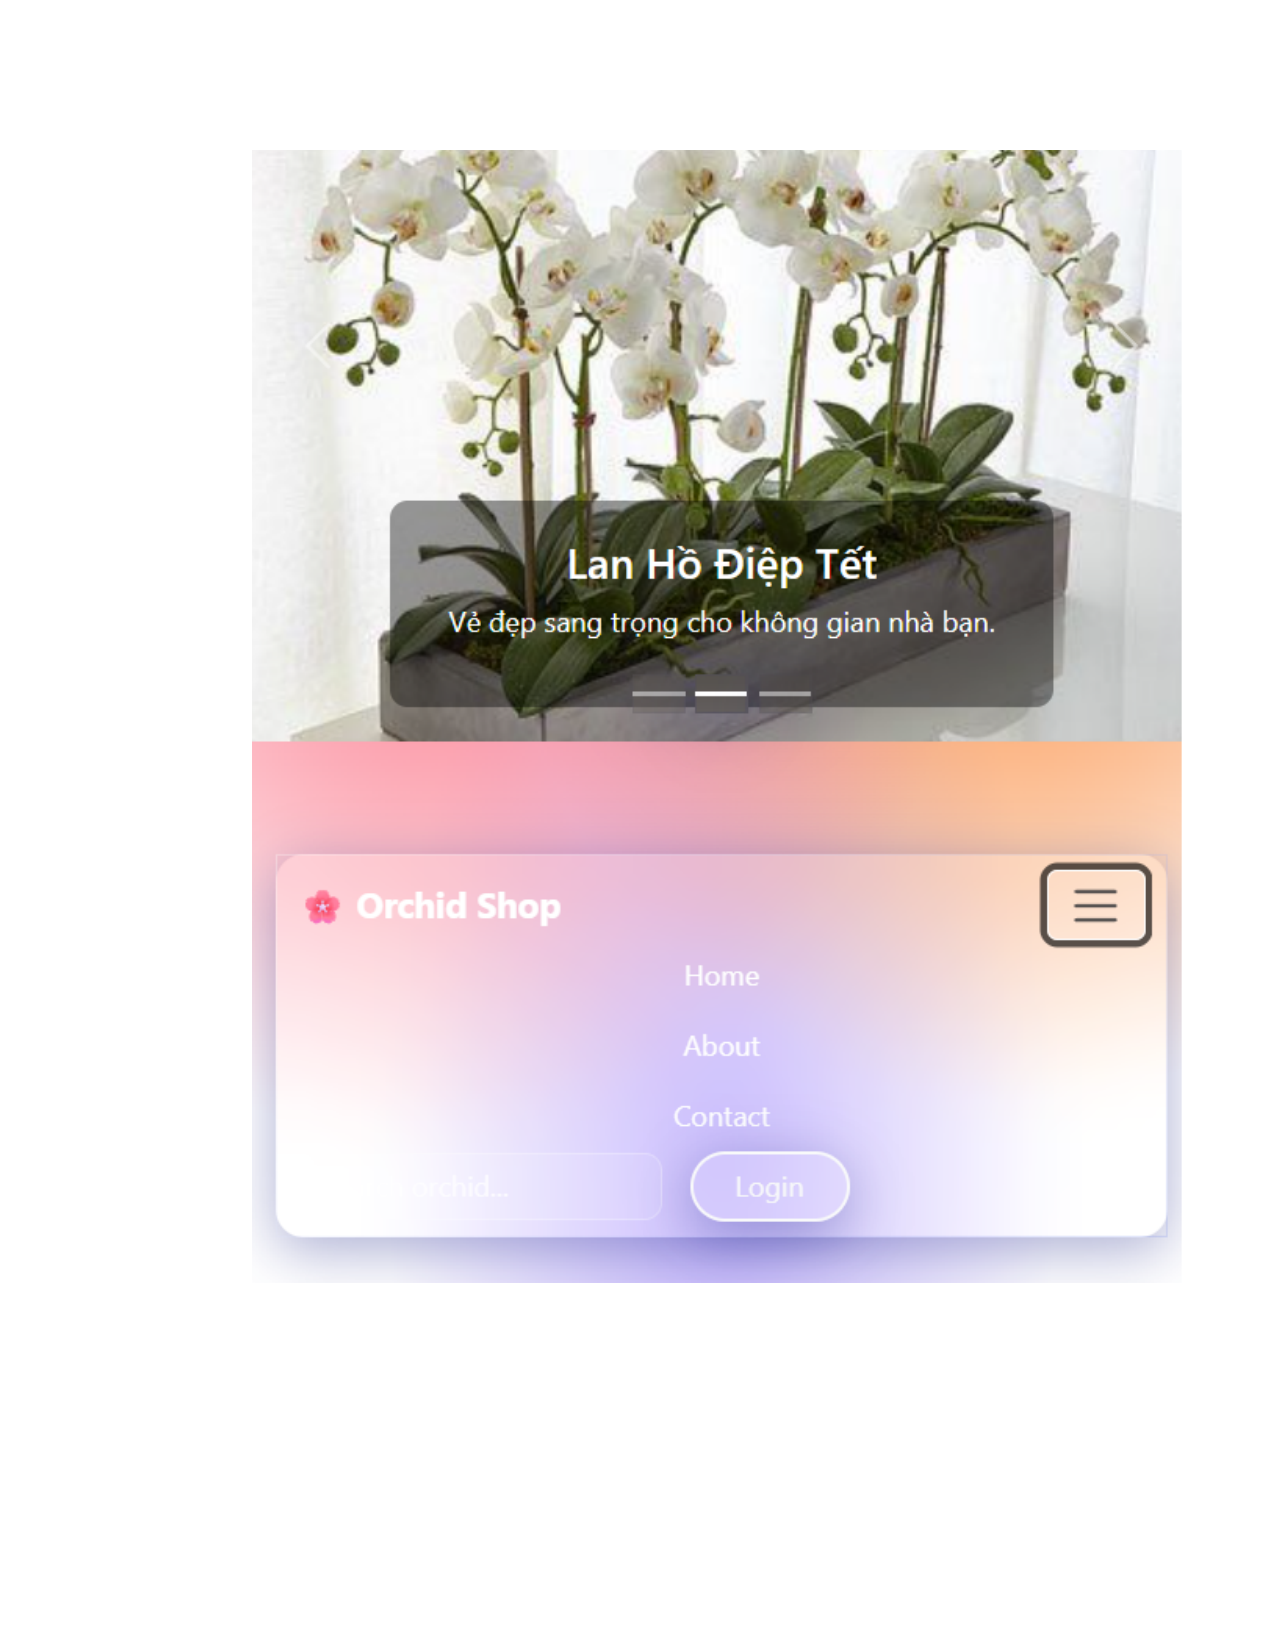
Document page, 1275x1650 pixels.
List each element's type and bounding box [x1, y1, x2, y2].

picture [252, 150, 1182, 1283]
